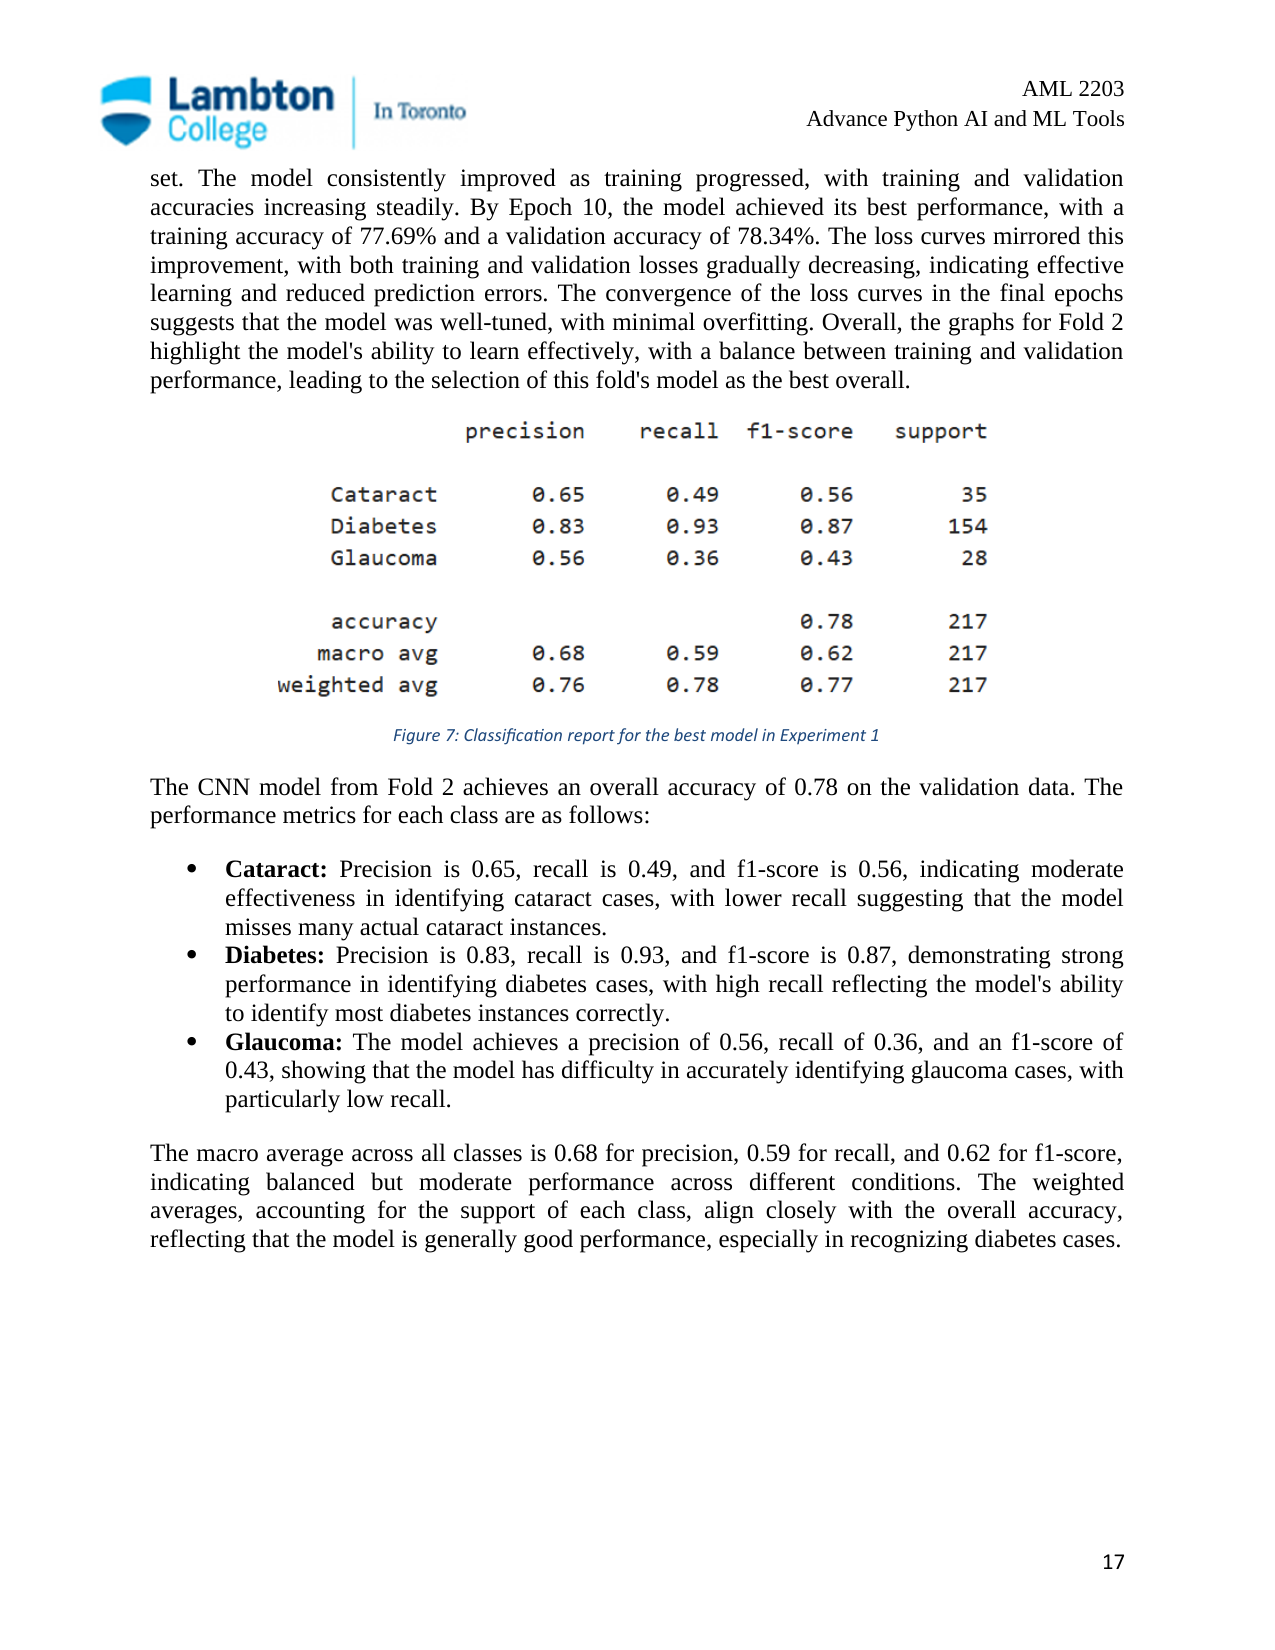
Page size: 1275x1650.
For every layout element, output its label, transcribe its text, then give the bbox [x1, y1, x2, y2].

picture [98, 74, 468, 151]
list Cataract: Precision is 0.65, recall is 0.49, and f1-score is 0.56, indicating moderate effectiveness in identifying cataract cases, with lower recall suggesting that the model misses many actual cataract instances. [187, 854, 1124, 940]
text The CNN model from Fold 2 achieves an overall accuracy of 0.78 on the validation data. The performance metrics for each class are as follows: [150, 772, 1125, 829]
list Glaucoma: The model achieves a precision of 0.56, recall of 0.36, and an f1-score of 0.43, showing that the model has difficulty in accurately identifying glaucoma cases, with particularly low recall. [187, 1027, 1124, 1113]
picture [277, 418, 998, 708]
list Diabetes: Precision is 0.83, recall is 0.93, and f1-score is 0.87, demonstrating strong performance in identifying diabetes cases, with high recall reflecting the model's ability to identify most diabetes instances correctly. [187, 940, 1124, 1027]
text The macro average across all classes is 0.68 for precision, 0.59 for recall, and 0.62 for f1-score, indicating balanced but moderate performance across different conditions. The weighted averages, accounting for the support of each class, align closely with the overall accuracy, reflecting that the model is generally good performance, especially in recognizing diabetes cases. [150, 1138, 1125, 1253]
